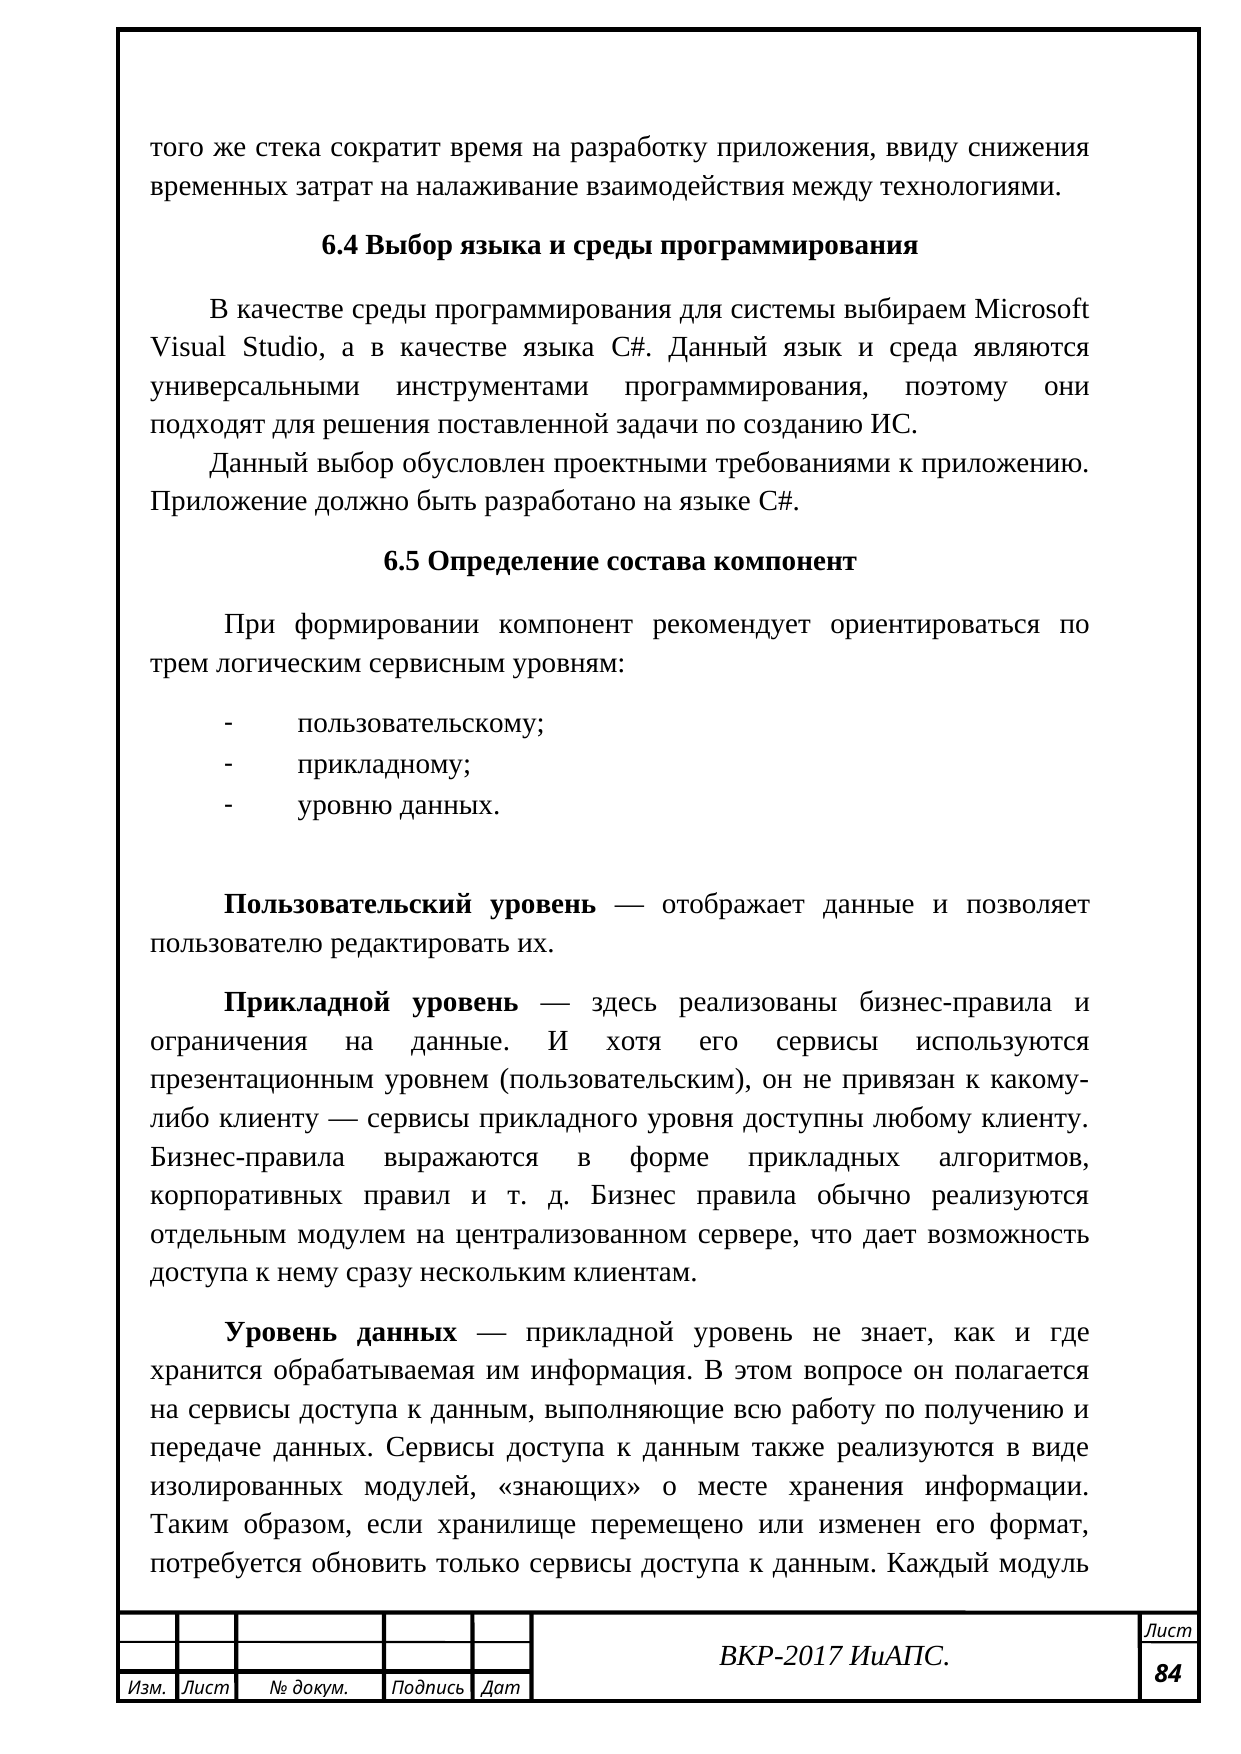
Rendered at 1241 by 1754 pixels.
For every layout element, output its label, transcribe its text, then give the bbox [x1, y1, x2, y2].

text Пользовательский уровень — отображает данные и позволяет пользователю редактировать их. [150, 887, 1090, 959]
list прикладному; [150, 745, 1090, 781]
list уровню данных. [150, 786, 1090, 822]
text Данный выбор обусловлен проектными требованиями к приложению. Приложение должно быть разработано на языке C#. [150, 445, 1090, 517]
text При формировании компонент рекомендует ориентироваться по трем логическим сервисным уровням: [150, 606, 1090, 678]
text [150, 1314, 1090, 1578]
text Прикладной уровень — здесь реализованы бизнес-правила и ограничения на данные. И хотя его сервисы используются презентационным уровнем (пользовательским), он не привязан к какому-либо клиенту — сервисы прикладного уровня доступны любому клиенту. Бизнес-правила выражаются в форме прикладных алгоритмов, корпоративных правил и т. д. Бизнес правила обычно реализуются отдельным модулем на централизованном сервере, что дает возможность доступа к нему сразу нескольким клиентам. [150, 984, 1090, 1288]
subtitle Определение состава компонент [150, 543, 1090, 576]
list пользовательскому; [150, 704, 1090, 740]
text того же стека сократит время на разработку приложения, ввиду снижения временных затрат на налаживание взаимодействия между технологиями. [150, 129, 1090, 201]
text В качестве среды программирования для системы выбираем Microsoft Visual Studio, а в качестве языка C#. Данный язык и среда являются универсальными инструментами программирования, поэтому они подходят для решения поставленной задачи по созданию ИС. [150, 291, 1090, 440]
subtitle Выбор языка и среды программирования [150, 227, 1090, 261]
